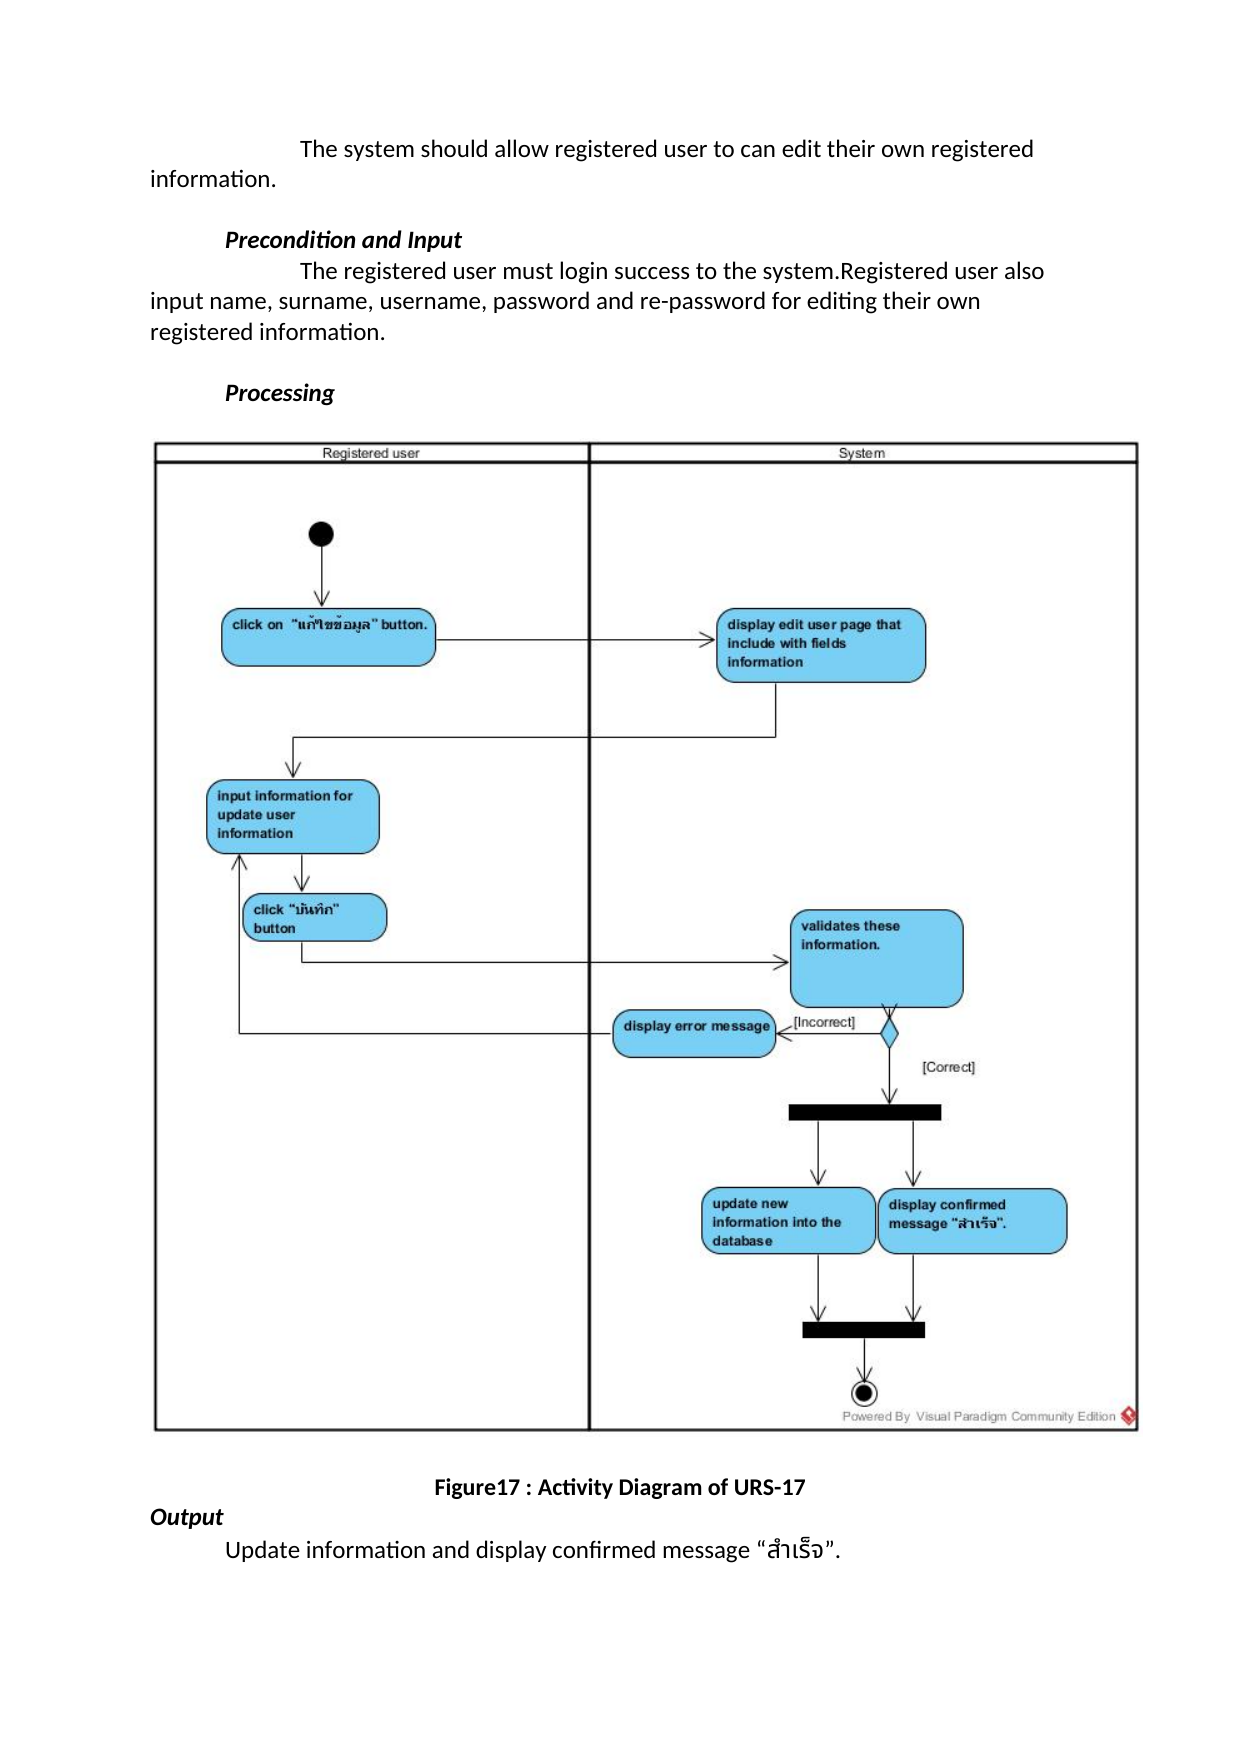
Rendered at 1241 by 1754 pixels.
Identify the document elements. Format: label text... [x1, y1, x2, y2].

text Output [150, 1502, 1090, 1532]
text Update information and display confirmed message “สำเร็จ”. [150, 1532, 1090, 1570]
text Processing [150, 377, 1090, 408]
text The registered user must login success to the system.Registered user also [225, 255, 1090, 286]
text The system should allow registered user to can edit their own registered information. [150, 133, 1090, 194]
picture [150, 438, 1143, 1437]
text Precondition and Input [150, 224, 1090, 255]
text Figure17 : Activity Diagram of URS-17 [150, 1472, 1090, 1502]
text input name, surname, username, password and re-password for editing their own registered information. [150, 286, 1090, 347]
